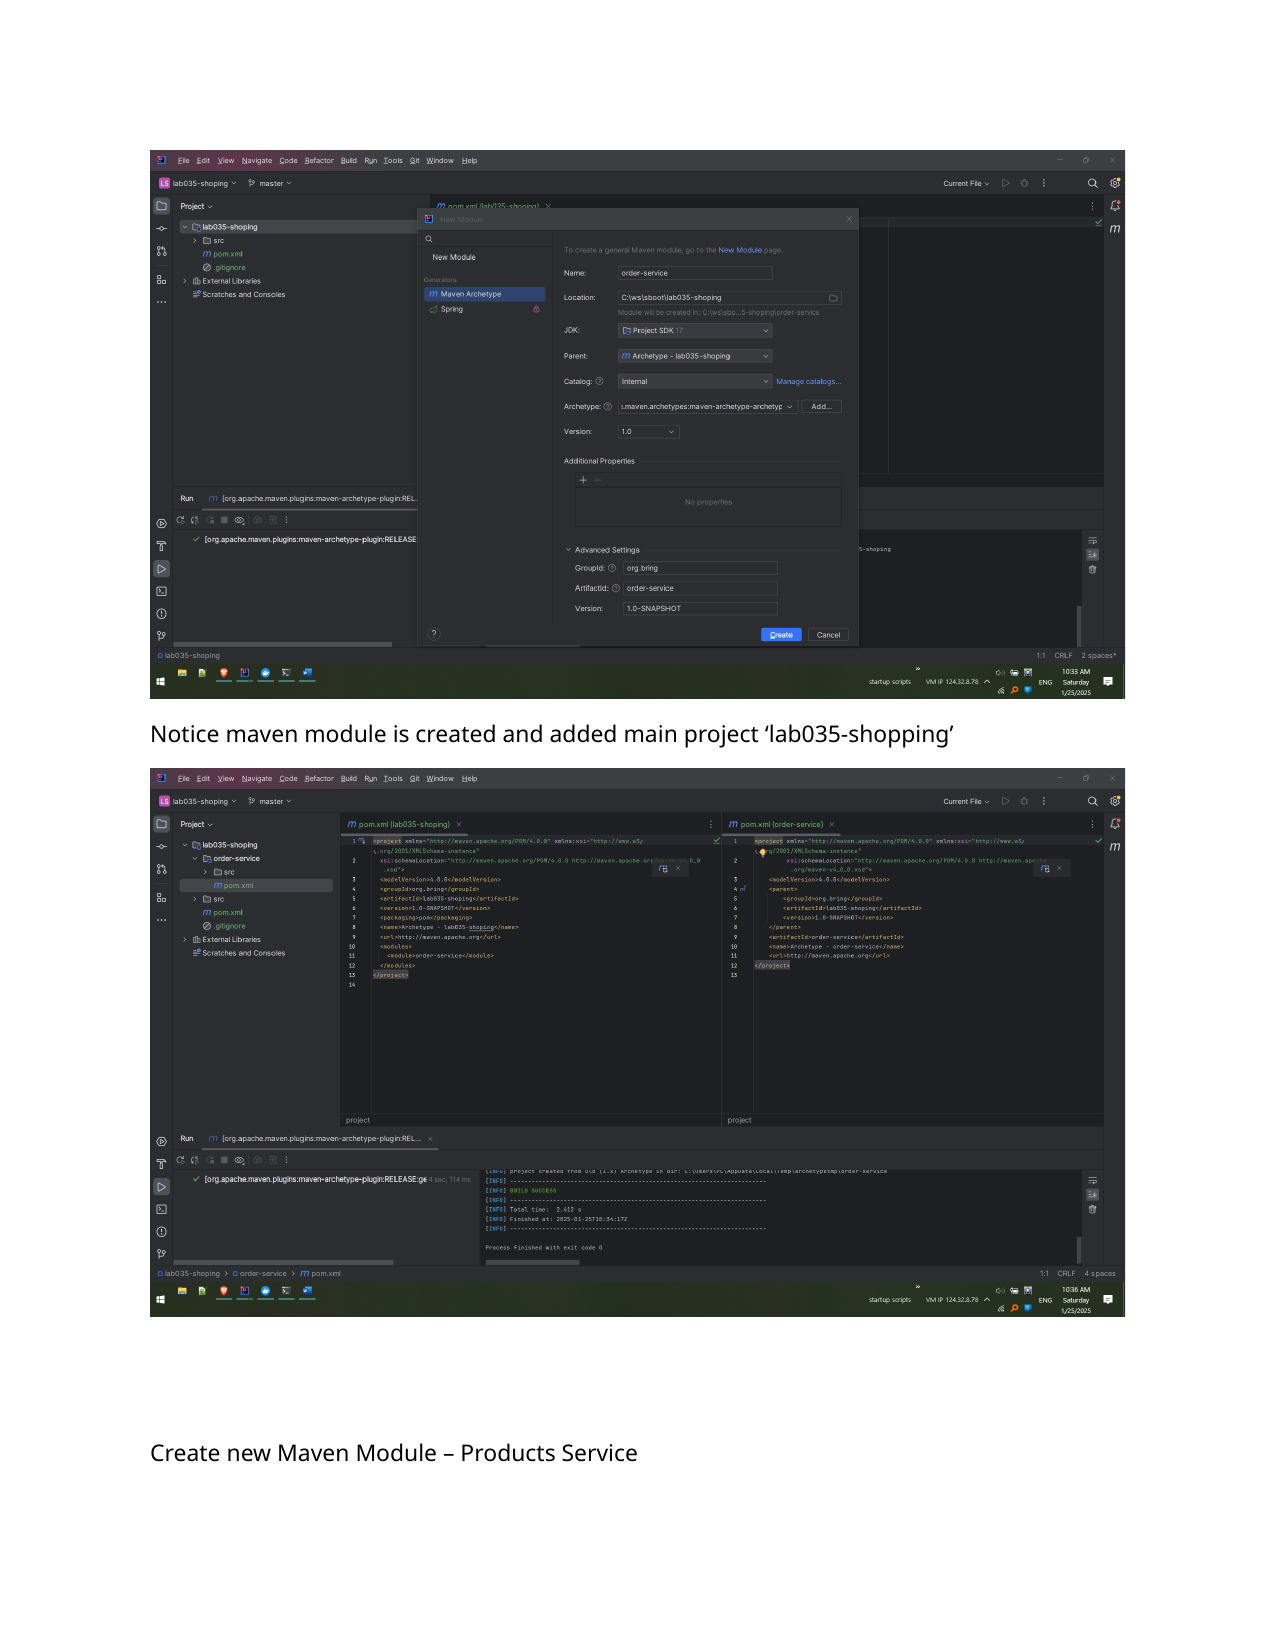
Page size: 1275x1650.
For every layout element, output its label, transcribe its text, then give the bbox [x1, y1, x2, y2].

picture [150, 150, 1125, 699]
text Create new Maven Module – Products Service [150, 1436, 1125, 1468]
text Notice maven module is created and added main project ‘lab035-shopping’ [150, 718, 1125, 749]
picture [150, 768, 1125, 1317]
